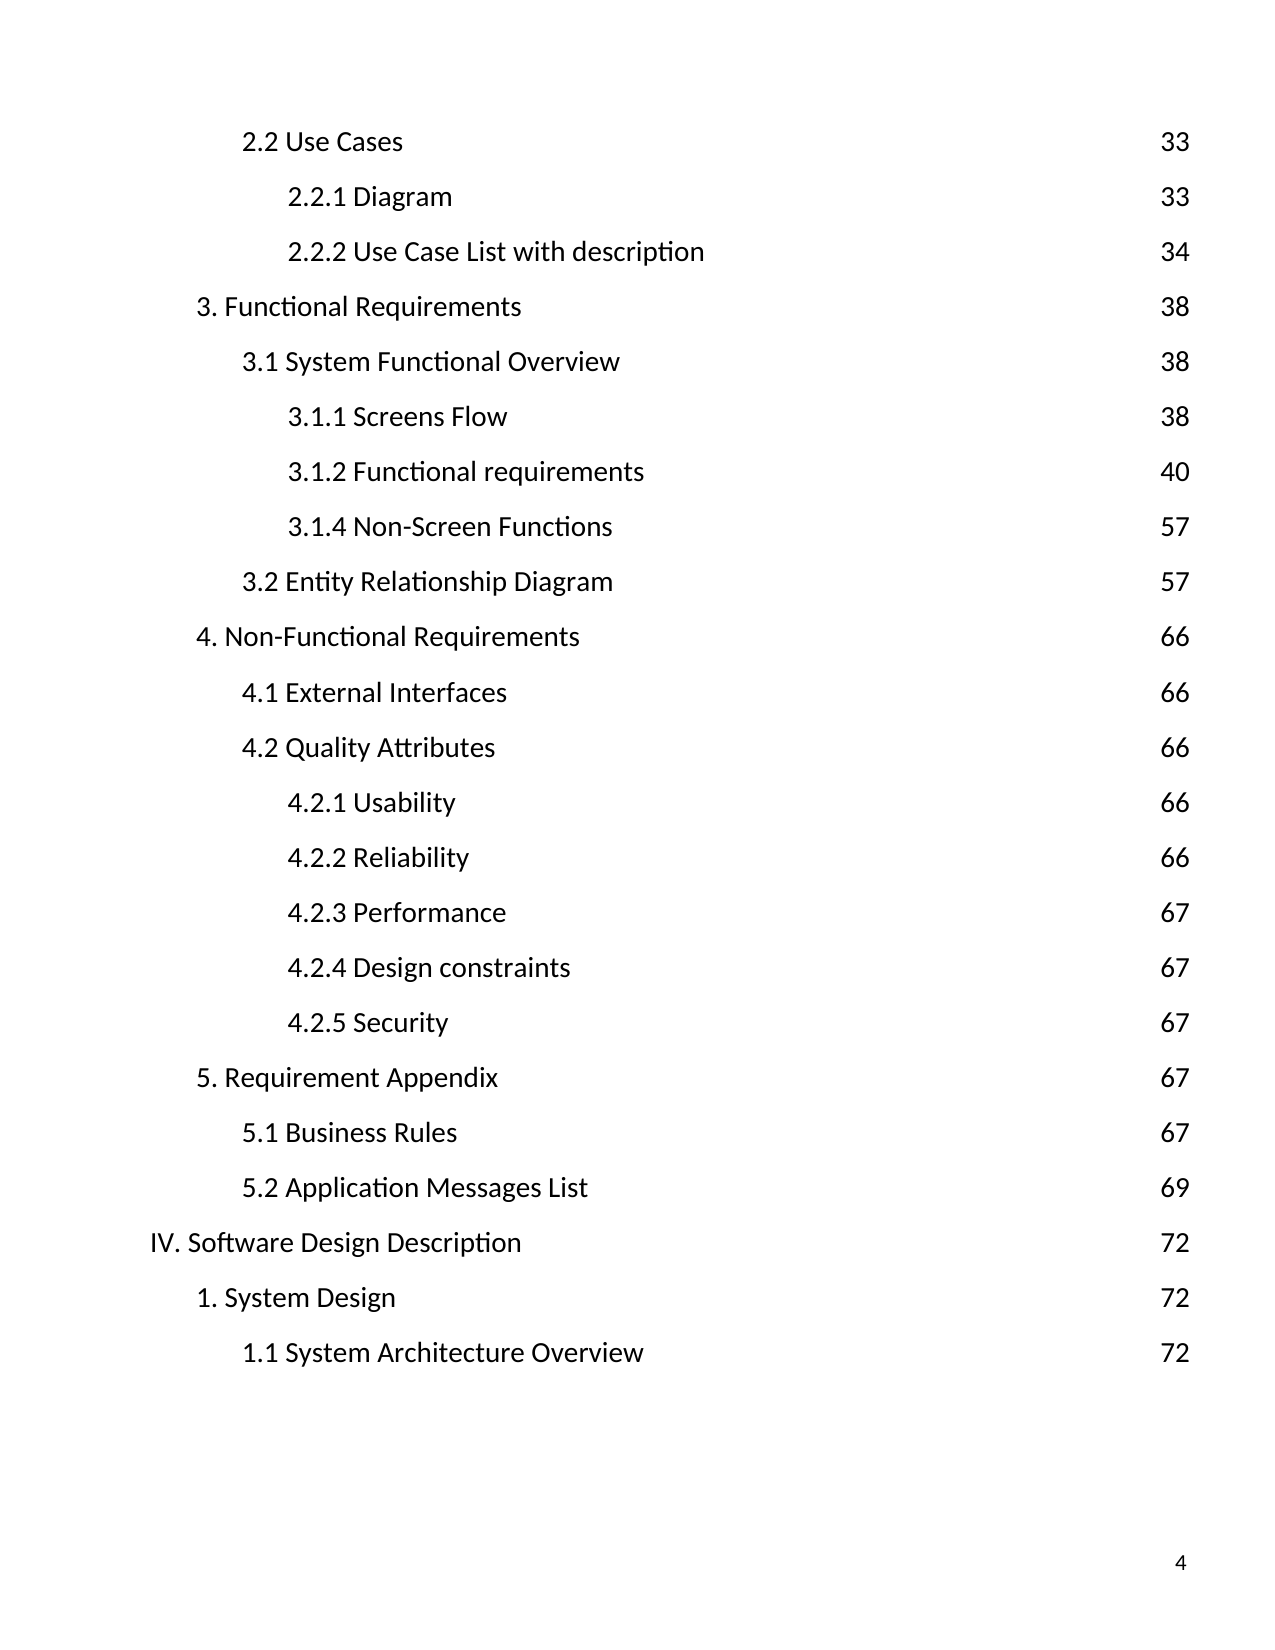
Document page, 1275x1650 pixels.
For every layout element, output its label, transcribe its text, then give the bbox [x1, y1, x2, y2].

table_cell 38 [931, 379, 1189, 434]
table_cell 4. Non-Functional Requirements [150, 599, 931, 654]
table_cell 66 [931, 654, 1189, 709]
table_cell 67 [931, 930, 1189, 984]
table_cell 3.1.1 Screens Flow [150, 379, 931, 434]
table_cell 67 [931, 875, 1189, 929]
table_cell 67 [931, 985, 1189, 1040]
table_cell 66 [931, 819, 1189, 874]
table_cell 57 [931, 489, 1189, 544]
table_header 2.2 Use Cases [150, 120, 931, 158]
table_cell 66 [931, 599, 1189, 654]
table_cell 69 [931, 1150, 1189, 1205]
table_cell 38 [931, 324, 1189, 379]
table_cell 3.1 System Functional Overview [150, 324, 931, 379]
table_cell 33 [931, 159, 1189, 213]
table_cell IV. Software Design Description [150, 1205, 931, 1260]
table_cell 2.2.2 Use Case List with description [150, 214, 931, 269]
table_cell 3.1.2 Functional requirements [150, 434, 931, 489]
table_cell 4.2.4 Design constraints [150, 930, 931, 984]
table_cell 38 [931, 269, 1189, 324]
table_cell 3.1.4 Non-Screen Functions [150, 489, 931, 544]
table_cell 5.2 Application Messages List [150, 1150, 931, 1205]
table_cell 4.1 External Interfaces [150, 654, 931, 709]
table_cell 5. Requirement Appendix [150, 1040, 931, 1095]
table_cell 67 [931, 1040, 1189, 1095]
table_cell 4.2.2 Reliability [150, 819, 931, 874]
table_cell 34 [931, 214, 1189, 269]
table_cell 40 [931, 434, 1189, 489]
table_cell 57 [931, 544, 1189, 599]
table_cell 2.2.1 Diagram [150, 159, 931, 213]
table_cell 66 [931, 764, 1189, 819]
table_header 33 [931, 120, 1189, 158]
table_cell 4.2 Quality Attributes [150, 709, 931, 764]
table_cell 4.2.3 Performance [150, 875, 931, 929]
table_cell 72 [931, 1260, 1189, 1315]
table_cell 72 [931, 1205, 1189, 1260]
table_cell 1. System Design [150, 1260, 931, 1315]
table_cell 66 [931, 709, 1189, 764]
table_cell 3. Functional Requirements [150, 269, 931, 324]
table_cell 72 [931, 1315, 1189, 1370]
table_cell 4.2.1 Usability [150, 764, 931, 819]
table_cell 1.1 System Architecture Overview [150, 1315, 931, 1370]
table_cell 67 [931, 1095, 1189, 1150]
table_cell 4.2.5 Security [150, 985, 931, 1040]
table_cell 3.2 Entity Relationship Diagram [150, 544, 931, 599]
table_cell 5.1 Business Rules [150, 1095, 931, 1150]
